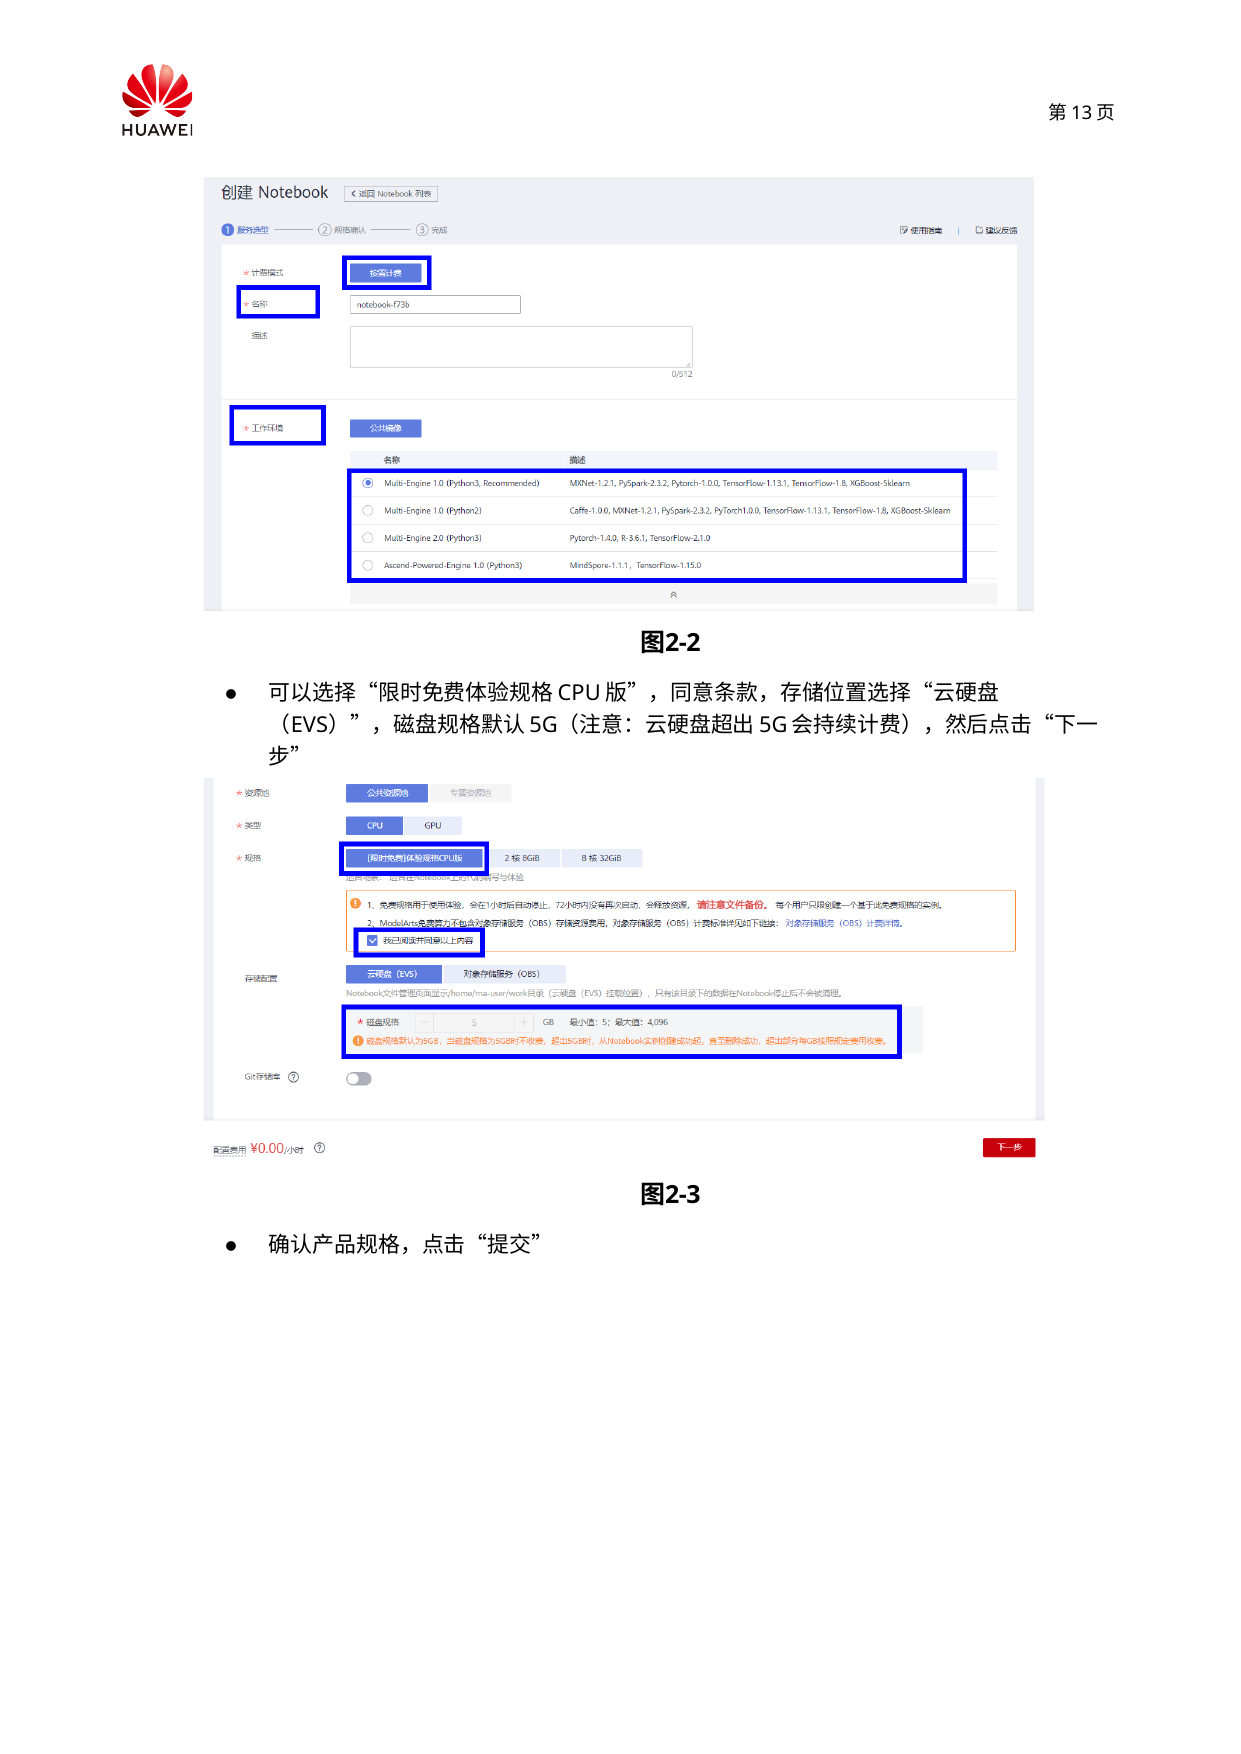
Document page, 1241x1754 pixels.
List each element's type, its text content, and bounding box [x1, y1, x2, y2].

picture [203, 177, 1034, 614]
picture [203, 778, 1045, 1166]
text 确认产品规格，点击“提交” [224, 1227, 1122, 1259]
text 可以选择“限时免费体验规格CPU版”，同意条款，存储位置选择“云硬盘（EVS）”，磁盘规格默认5G（注意：云硬盘超出5G会持续计费），然后点击“下一步” [224, 675, 1122, 770]
picture [122, 64, 193, 136]
